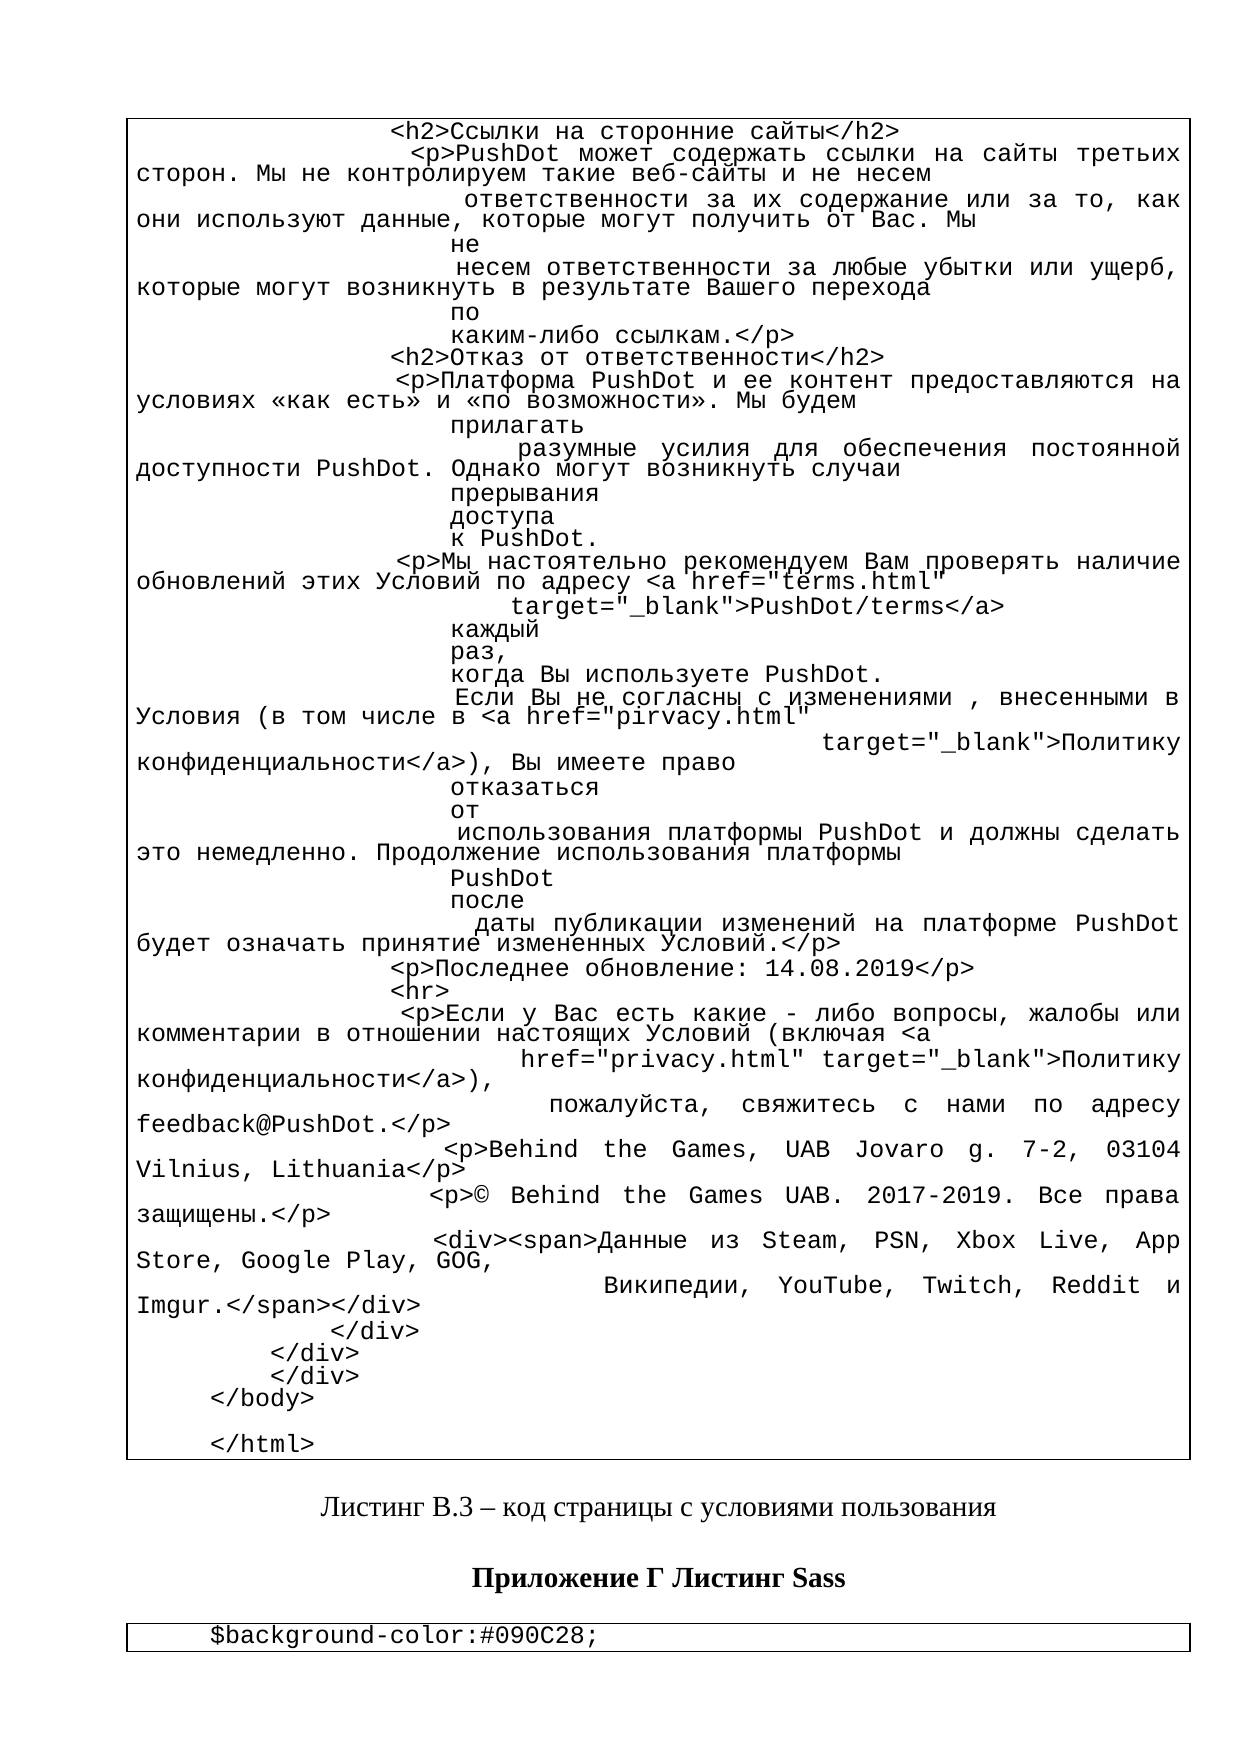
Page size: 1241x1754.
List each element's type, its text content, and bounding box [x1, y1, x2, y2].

text <h2>Отказ от ответственности</h2> [136, 348, 1181, 370]
text <p>Если у Вас есть какие - либо вопросы, жалобы или комментарии в отношении настоящих Условий (включая <a [136, 1004, 1181, 1049]
text разумные усилия для обеспечения постоянной доступности PushDot. Однако могут возникнуть случаи [136, 438, 1181, 483]
text href="privacy.html" target="_blank">Политику конфиденциальности</a>), [136, 1049, 1181, 1094]
text отказаться [136, 778, 1181, 800]
text прилагать [136, 416, 1181, 438]
subtitle Приложение Г Листинг Sass [136, 1560, 1181, 1593]
text доступа [136, 506, 1181, 529]
text пожалуйста, свяжитесь с нами по адресу feedback@PushDot.</p> [136, 1094, 1181, 1140]
text </div> [136, 1321, 1181, 1344]
text прерывания [136, 483, 1181, 506]
text когда Вы используете PushDot. [136, 664, 1181, 687]
text несем ответственности за любые убытки или ущерб, которые могут возникнуть в результате Вашего перехода [136, 257, 1181, 302]
text Листинг В.3 – код страницы с условиями пользования [136, 1489, 1181, 1522]
text <div><span>Данные из Steam, PSN, Xbox Live, App Store, Google Play, GOG, [136, 1230, 1181, 1276]
text по [136, 302, 1181, 325]
text </div> [136, 1366, 1181, 1389]
text $background-color:#090C28; [128, 1624, 1189, 1651]
text раз, [136, 642, 1181, 664]
text каким-либо ссылкам.</p> [136, 325, 1181, 348]
text к PushDot. [136, 529, 1181, 551]
text Википедии, YouTube, Twitch, Reddit и Imgur.</span></div> [136, 1276, 1181, 1321]
text Если Вы не согласны с изменениями , внесенными в Условия (в том числе в <a href="pirvacy.html" [136, 687, 1181, 732]
text <p>Последнее обновление: 14.08.2019</p> [136, 959, 1181, 981]
text использования платформы PushDot и должны сделать это немедленно. Продолжение использования платформы [136, 823, 1181, 868]
text <hr> [136, 981, 1181, 1004]
text после [136, 891, 1181, 913]
text PushDot [136, 868, 1181, 891]
text <p>Behind the Games, UAB Jovaro g. 7-2, 03104 Vilnius, Lithuania</p> [136, 1140, 1181, 1185]
text <p>Платформа PushDot и ее контент предоставляются на условиях «как есть» и «по возможности». Мы будем [136, 370, 1181, 416]
text </div> [136, 1344, 1181, 1366]
text target="_blank">PushDot/terms</a> [136, 597, 1181, 619]
text target="_blank">Политику конфиденциальности</a>), Вы имеете право [136, 732, 1181, 778]
text не [136, 234, 1181, 257]
text </body> [136, 1389, 1181, 1411]
text от [136, 800, 1181, 823]
text </html> [128, 1431, 1189, 1459]
text <p>PushDot может содержать ссылки на сайты третьих сторон. Мы не контролируем такие веб-сайты и не несем [136, 144, 1181, 189]
text каждый [136, 619, 1181, 642]
text <p>© Behind the Games UAB. 2017-2019. Все права защищены.</p> [136, 1185, 1181, 1230]
text <p>Мы настоятельно рекомендуем Вам проверять наличие обновлений этих Условий по адресу <a href="terms.html" [136, 551, 1181, 597]
text даты публикации изменений на платформе PushDot будет означать принятие измененных Условий.</p> [136, 913, 1181, 959]
text ответственности за их содержание или за то, как они используют данные, которые могут получить от Вас. Мы [136, 189, 1181, 234]
text <h2>Ссылки на сторонние сайты</h2> [128, 119, 1189, 144]
